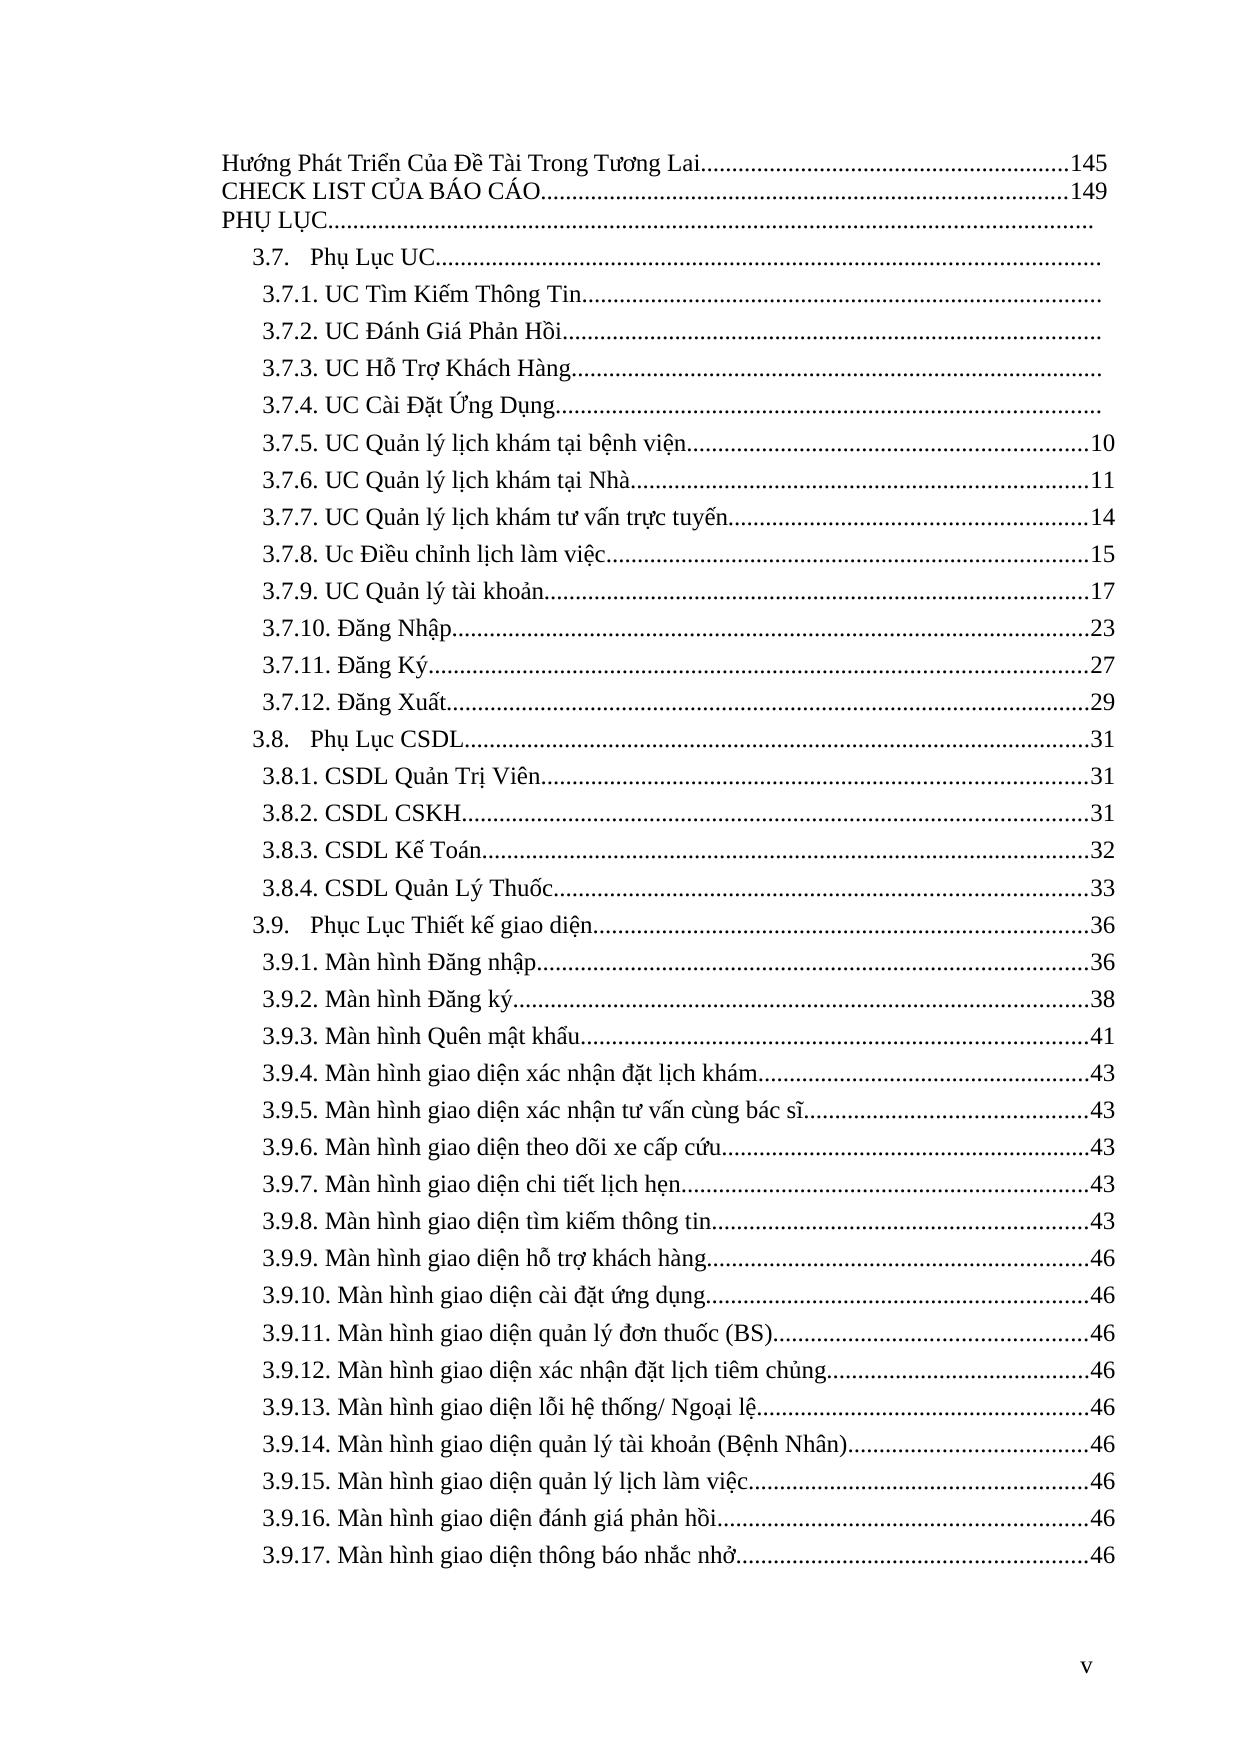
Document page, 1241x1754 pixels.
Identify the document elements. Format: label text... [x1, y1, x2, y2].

text 3.7. Phụ Lục UC 2 [235, 242, 1092, 271]
text 3.7.3. UC Hỗ Trợ Khách Hàng 7 [262, 353, 1092, 382]
text 3.8.4. CSDL Quản Lý Thuốc 33 [262, 873, 1092, 901]
text 3.7.5. UC Quản lý lịch khám tại bệnh viện 10 [262, 428, 1092, 456]
text Hướng Phát Triển Của Đề Tài Trong Tương Lai 145 [221, 148, 1092, 176]
text 3.7.7. UC Quản lý lịch khám tư vấn trực tuyến 14 [262, 502, 1092, 531]
text 3.7.4. UC Cài Đặt Ứng Dụng 8 [262, 391, 1092, 419]
text 3.8. Phụ Lục CSDL 31 [235, 724, 1092, 753]
text 3.7.11. Đăng Ký 27 [262, 650, 1092, 679]
text 3.9.3. Màn hình Quên mật khẩu 41 [262, 1021, 1092, 1050]
text 3.7.6. UC Quản lý lịch khám tại Nhà 11 [262, 465, 1092, 493]
text 3.7.9. UC Quản lý tài khoản 17 [262, 576, 1092, 605]
text 3.9.8. Màn hình giao diện tìm kiếm thông tin 43 [262, 1206, 1092, 1235]
text 3.7.10. Đăng Nhập 23 [262, 613, 1092, 642]
text 3.9.17. Màn hình giao diện thông báo nhắc nhở 46 [262, 1540, 1092, 1569]
text 3.9.14. Màn hình giao diện quản lý tài khoản (Bệnh Nhân) 46 [262, 1429, 1092, 1458]
text 3.9.11. Màn hình giao diện quản lý đơn thuốc (BS) 46 [262, 1318, 1092, 1346]
text 3.7.12. Đăng Xuất 29 [262, 687, 1092, 716]
text 3.9.6. Màn hình giao diện theo dõi xe cấp cứu 43 [262, 1132, 1092, 1161]
text 3.8.3. CSDL Kế Toán 32 [262, 836, 1092, 864]
text 3.9.15. Màn hình giao diện quản lý lịch làm việc 46 [262, 1466, 1092, 1495]
text 3.9.9. Màn hình giao diện hỗ trợ khách hàng 46 [262, 1243, 1092, 1272]
text 3.9.2. Màn hình Đăng ký 38 [262, 984, 1092, 1013]
text CHECK LIST CỦA BÁO CÁO 149 [221, 176, 1092, 205]
text 3.9.7. Màn hình giao diện chi tiết lịch hẹn 43 [262, 1169, 1092, 1198]
text 3.9.12. Màn hình giao diện xác nhận đặt lịch tiêm chủng 46 [262, 1355, 1092, 1383]
text PHỤ LỤC 1 [221, 205, 1092, 234]
text 3.9.10. Màn hình giao diện cài đặt ứng dụng 46 [262, 1281, 1092, 1309]
text 3.9. Phục Lục Thiết kế giao diện 36 [235, 910, 1092, 938]
text 3.9.1. Màn hình Đăng nhập 36 [262, 947, 1092, 976]
text 3.8.2. CSDL CSKH 31 [262, 798, 1092, 827]
text 3.9.5. Màn hình giao diện xác nhận tư vấn cùng bác sĩ 43 [262, 1095, 1092, 1124]
text 3.9.16. Màn hình giao diện đánh giá phản hồi 46 [262, 1503, 1092, 1532]
text 3.9.13. Màn hình giao diện lỗi hệ thống/ Ngoại lệ 46 [262, 1392, 1092, 1421]
text 3.7.1. UC Tìm Kiếm Thông Tin 2 [262, 279, 1092, 308]
text 3.7.8. Uc Điều chỉnh lịch làm việc 15 [262, 539, 1092, 568]
text 3.8.1. CSDL Quản Trị Viên 31 [262, 761, 1092, 790]
text 3.7.2. UC Đánh Giá Phản Hồi 5 [262, 316, 1092, 345]
text 3.9.4. Màn hình giao diện xác nhận đặt lịch khám 43 [262, 1058, 1092, 1087]
